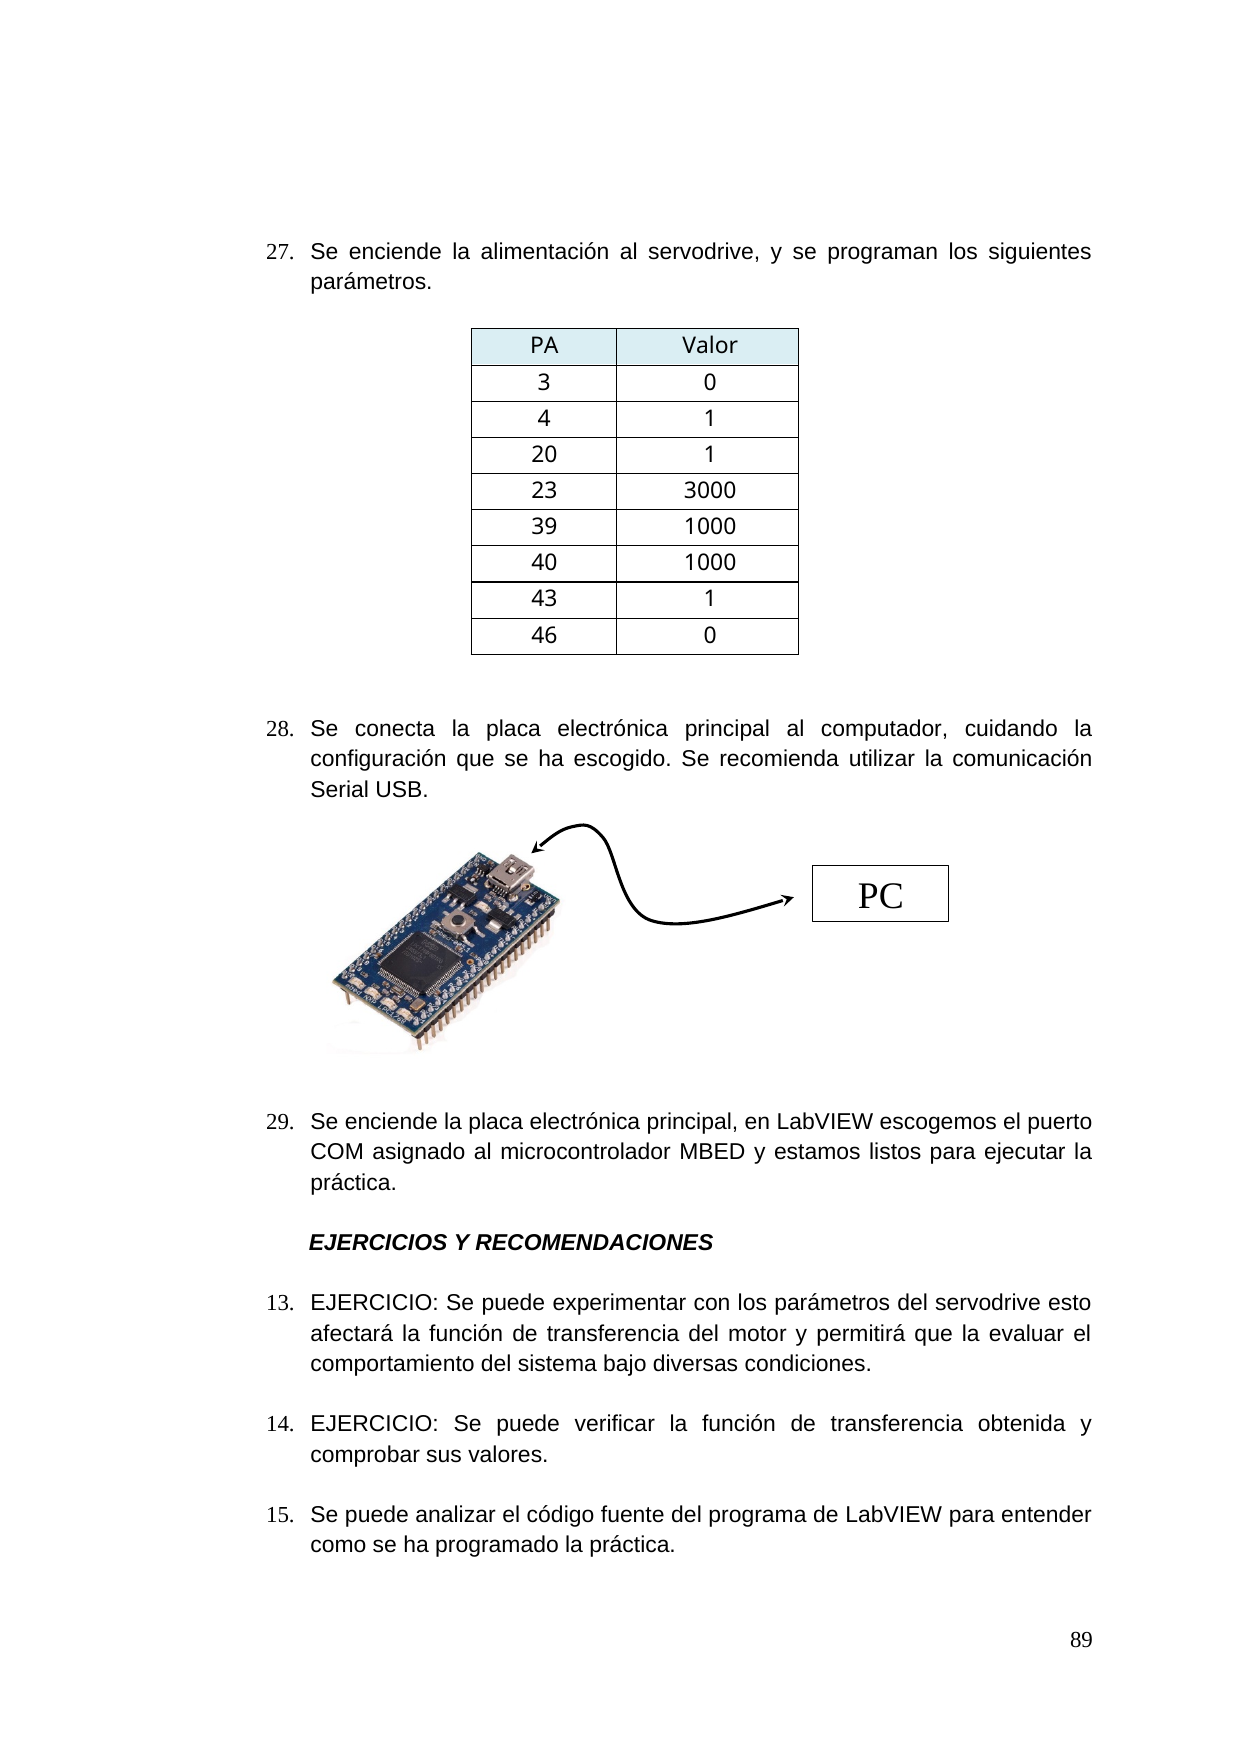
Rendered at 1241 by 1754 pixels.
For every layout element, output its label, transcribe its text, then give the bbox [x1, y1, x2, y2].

table_cell 20 [472, 438, 616, 473]
table_cell 1 [617, 583, 798, 617]
table_header Valor [617, 329, 798, 364]
list Se enciende la placa electrónica principal, en LabVIEW escogemos el puerto COM asignado al microcontrolador MBED y estamos listos para ejecutar la práctica. [266, 1108, 1092, 1195]
list EJERCICIO: Se puede experimentar con los parámetros del servodrive esto afectará la función de transferencia del motor y permitirá que la evaluar el comportamiento del sistema bajo diversas condiciones. [266, 1289, 1092, 1376]
table_cell 1000 [617, 546, 798, 581]
table_cell 1 [617, 402, 798, 437]
list EJERCICIO: Se puede verificar la función de transferencia obtenida y comprobar sus valores. [266, 1410, 1092, 1467]
table_cell 46 [472, 619, 616, 654]
list Se enciende la alimentación al servodrive, y se programan los siguientes parámetros. [266, 238, 1092, 294]
text EJERCICIOS Y RECOMENDACIONES [263, 1229, 1092, 1255]
list Se conecta la placa electrónica principal al computador, cuidando la configuración que se ha escogido. Se recomienda utilizar la comunicación Serial USB. [266, 715, 1092, 802]
table_cell 3 [472, 366, 616, 401]
table_cell 43 [472, 583, 616, 617]
table_cell 1000 [617, 510, 798, 545]
table_cell 23 [472, 474, 616, 509]
table_cell 0 [617, 619, 798, 654]
table_header PA [472, 329, 616, 364]
table_cell 4 [472, 402, 616, 437]
table_cell 40 [472, 546, 616, 581]
table_cell 39 [472, 510, 616, 545]
list Se puede analizar el código fuente del programa de LabVIEW para entender como se ha programado la práctica. [266, 1501, 1092, 1558]
table_cell 3000 [617, 474, 798, 509]
picture [326, 830, 566, 1069]
table_cell 1 [617, 438, 798, 473]
table_cell 0 [617, 366, 798, 401]
